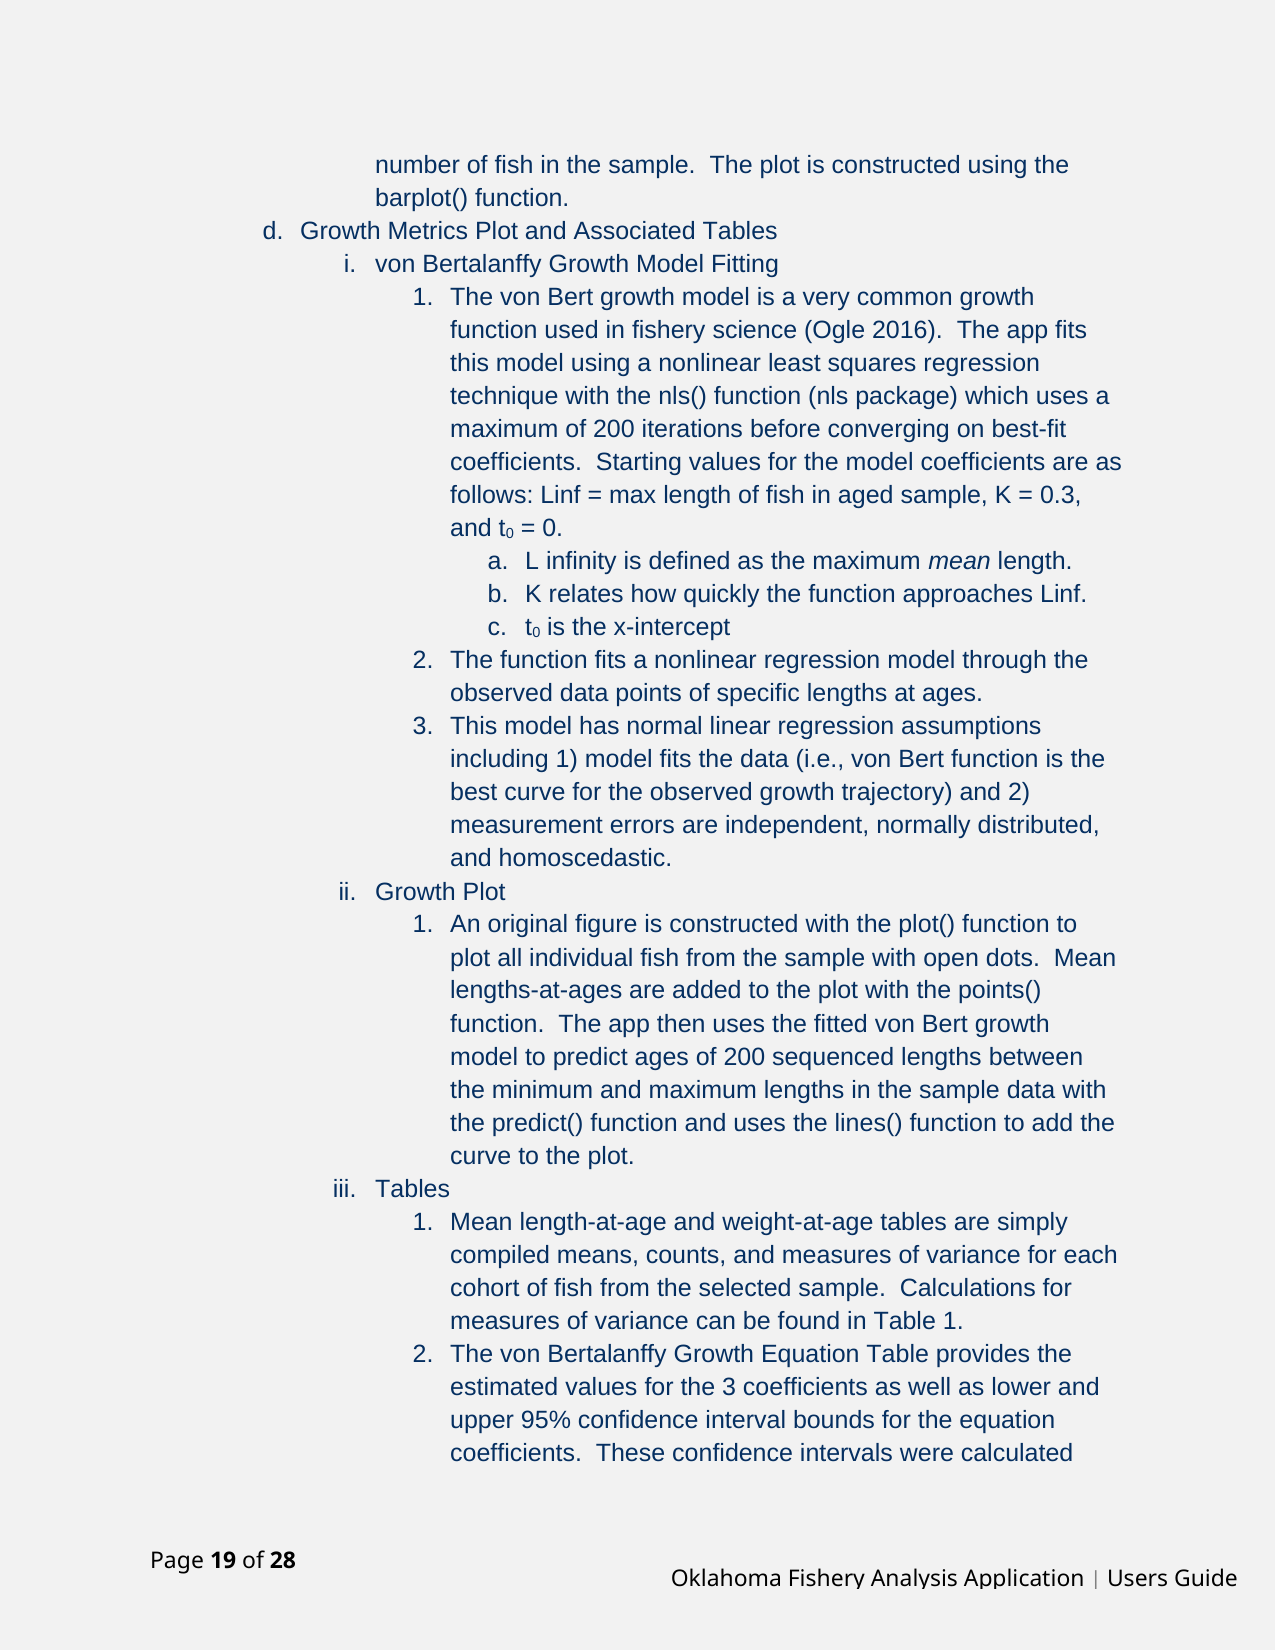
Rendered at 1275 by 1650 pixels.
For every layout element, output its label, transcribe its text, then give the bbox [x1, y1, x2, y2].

list This model has normal linear regression assumptions including 1) model fits the data (i.e., von Bert function is the best curve for the observed growth trajectory) and 2) measurement errors are independent, normally distributed, and homoscedastic. [412, 711, 1125, 872]
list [412, 1339, 1125, 1467]
list An original figure is constructed with the plot() function to plot all individual fish from the sample with open dots. Mean lengths-at-ages are added to the plot with the points() function. The app then uses the fitted von Bert growth model to predict ages of 200 sequenced lengths between the minimum and maximum lengths in the sample data with the predict() function and uses the lines() function to add the curve to the plot. [412, 909, 1125, 1169]
list The von Bert growth model is a very common growth function used in fishery science (Ogle 2016). The app fits this model using a nonlinear least squares regression technique with the nls() function (nls package) which uses a maximum of 200 iterations before converging on best-fit coefficients. Starting values for the model coefficients are as follows: Linf = max length of fish in aged sample, K = 0.3, and t0 = 0. [412, 282, 1125, 542]
list The function fits a nonlinear regression model through the observed data points of specific lengths at ages. [412, 645, 1125, 707]
list Growth Plot [356, 876, 1125, 905]
list Mean length-at-age and weight-at-age tables are simply compiled means, counts, and measures of variance for each cohort of fish from the selected sample. Calculations for measures of variance can be found in Table 1. [412, 1207, 1125, 1334]
list Tables [356, 1174, 1125, 1202]
list K relates how quickly the function approaches Linf. [487, 579, 1125, 608]
list t0 is the x-intercept [487, 612, 1125, 641]
list von Bertalanffy Growth Model Fitting [356, 249, 1125, 278]
list Growth Metrics Plot and Associated Tables [262, 216, 1125, 245]
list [356, 150, 1125, 212]
list L infinity is defined as the maximum mean length. [487, 546, 1125, 575]
